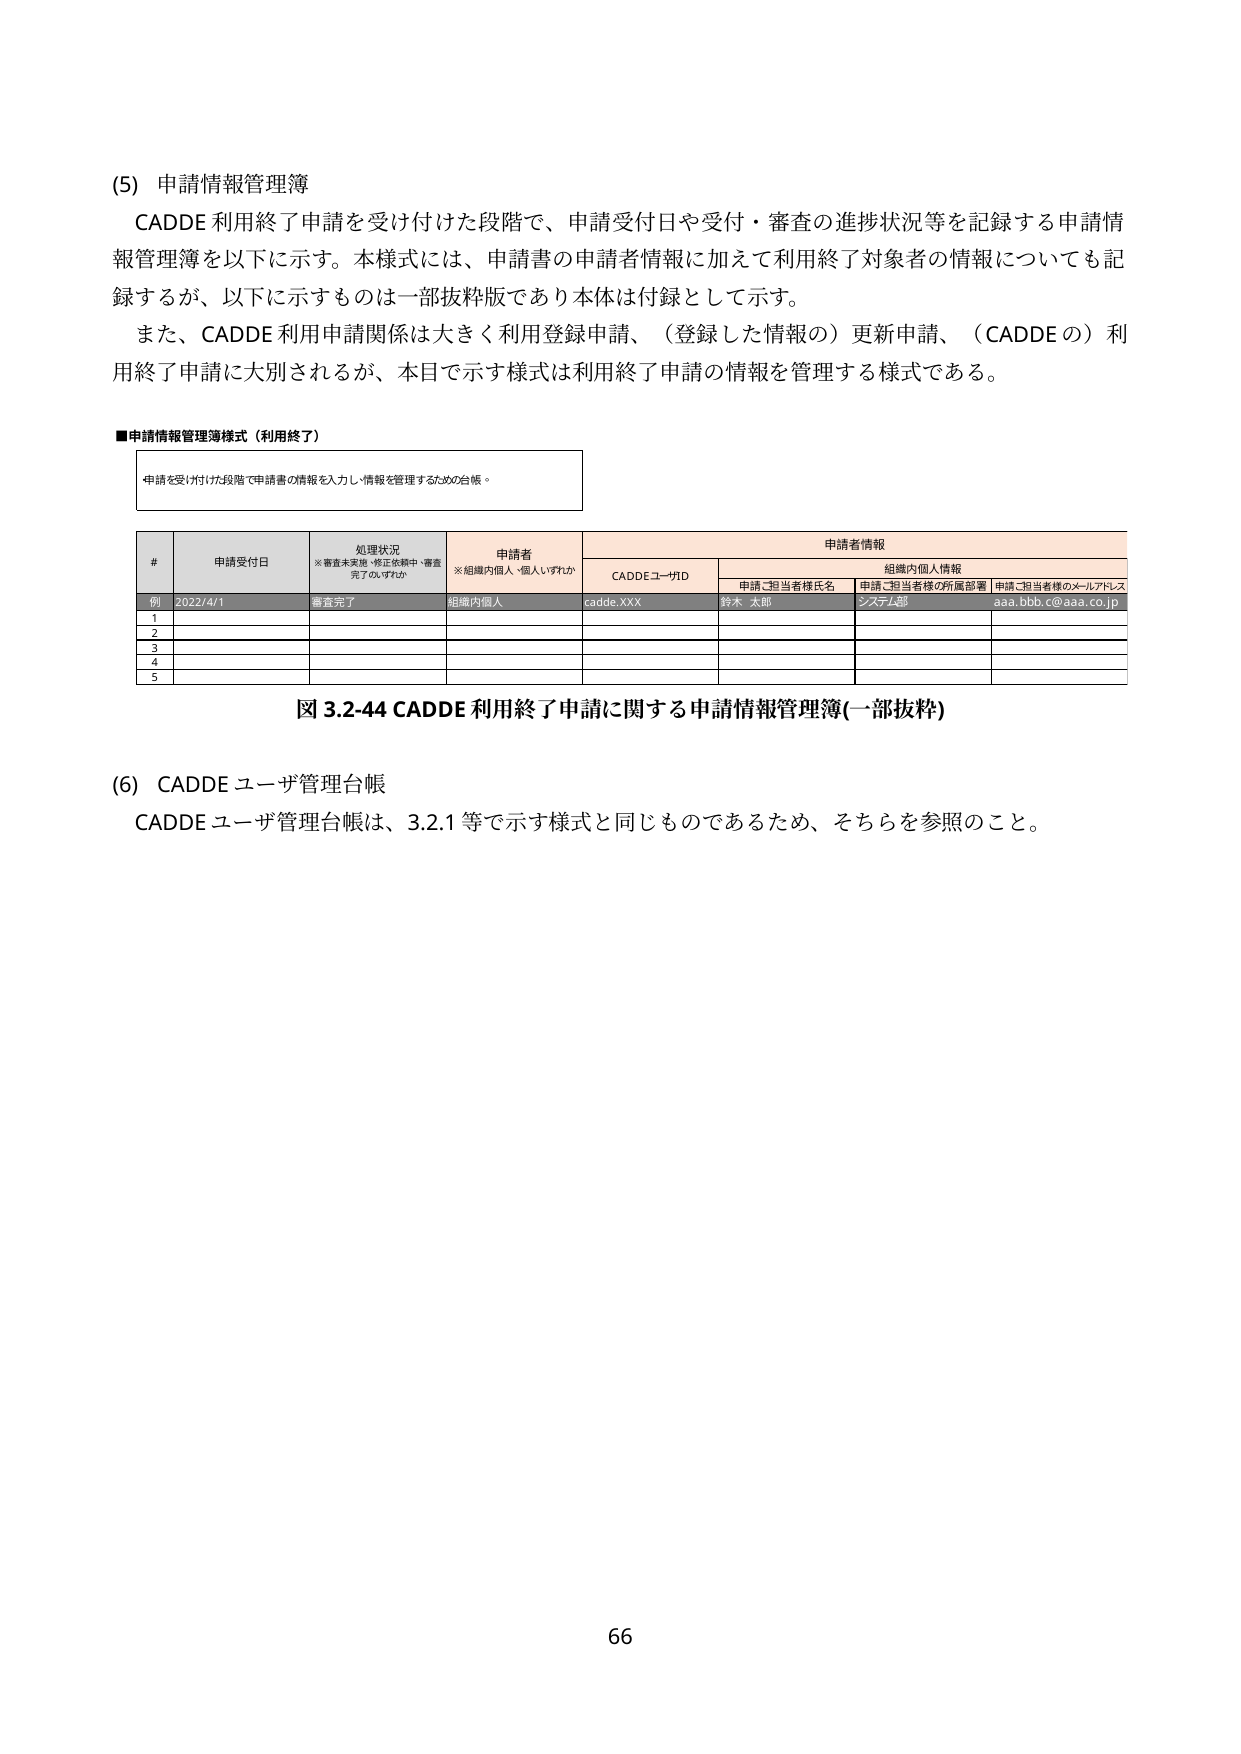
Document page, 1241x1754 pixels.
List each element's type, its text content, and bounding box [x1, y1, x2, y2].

text CADDEユーザ管理台帳は、3.2.1等で示す様式と同じものであるため、そちらを参照のこと。 [112, 802, 1128, 839]
subtitle 申請情報管理簿 [112, 164, 1128, 202]
text CADDE利用終了申請を受け付けた段階で、申請受付日や受付・審査の進捗状況等を記録する申請情報管理簿を以下に示す。本様式には、申請書の申請者情報に加えて利用終了対象者の情報についても記録するが、以下に示すものは一部抜粋版であり本体は付録として示す。 [112, 202, 1128, 314]
subtitle CADDEユーザ管理台帳 [112, 764, 1128, 802]
text また、CADDE利用申請関係は大きく利用登録申請、（登録した情報の）更新申請、（CADDEの）利用終了申請に大別されるが、本目で示す様式は利用終了申請の情報を管理する様式である。 [112, 314, 1128, 389]
